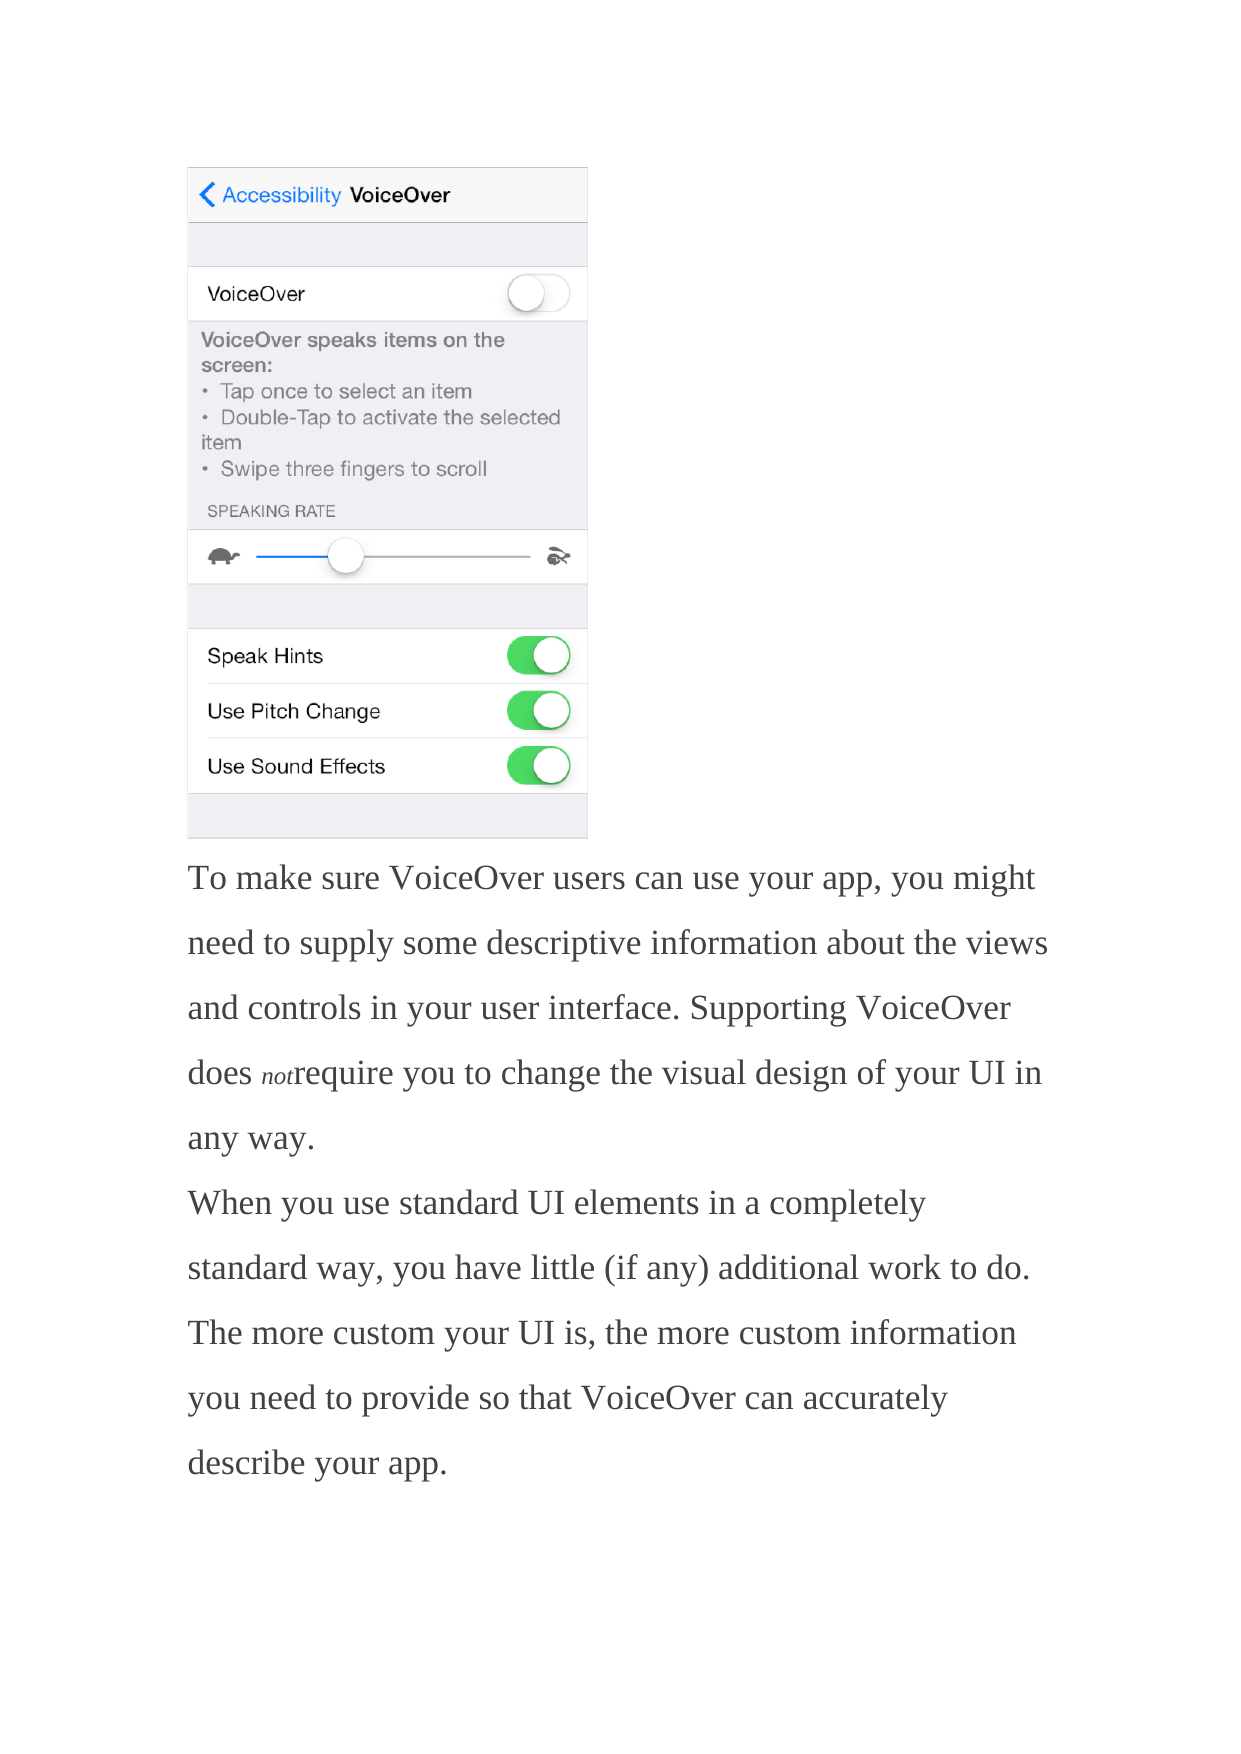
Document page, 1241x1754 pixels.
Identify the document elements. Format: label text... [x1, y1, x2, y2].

text When you use standard UI elements in a completely standard way, you have little (if any) additional work to do. The more custom your UI is, the more custom information you need to provide so that VoiceOver can accurately describe your app. [187, 1169, 1053, 1494]
picture [187, 167, 588, 839]
text To make sure VoiceOver users can use your app, you might need to supply some descriptive information about the views and controls in your user interface. Supporting VoiceOver does notrequire you to change the visual design of your UI in any way. [187, 844, 1053, 1169]
